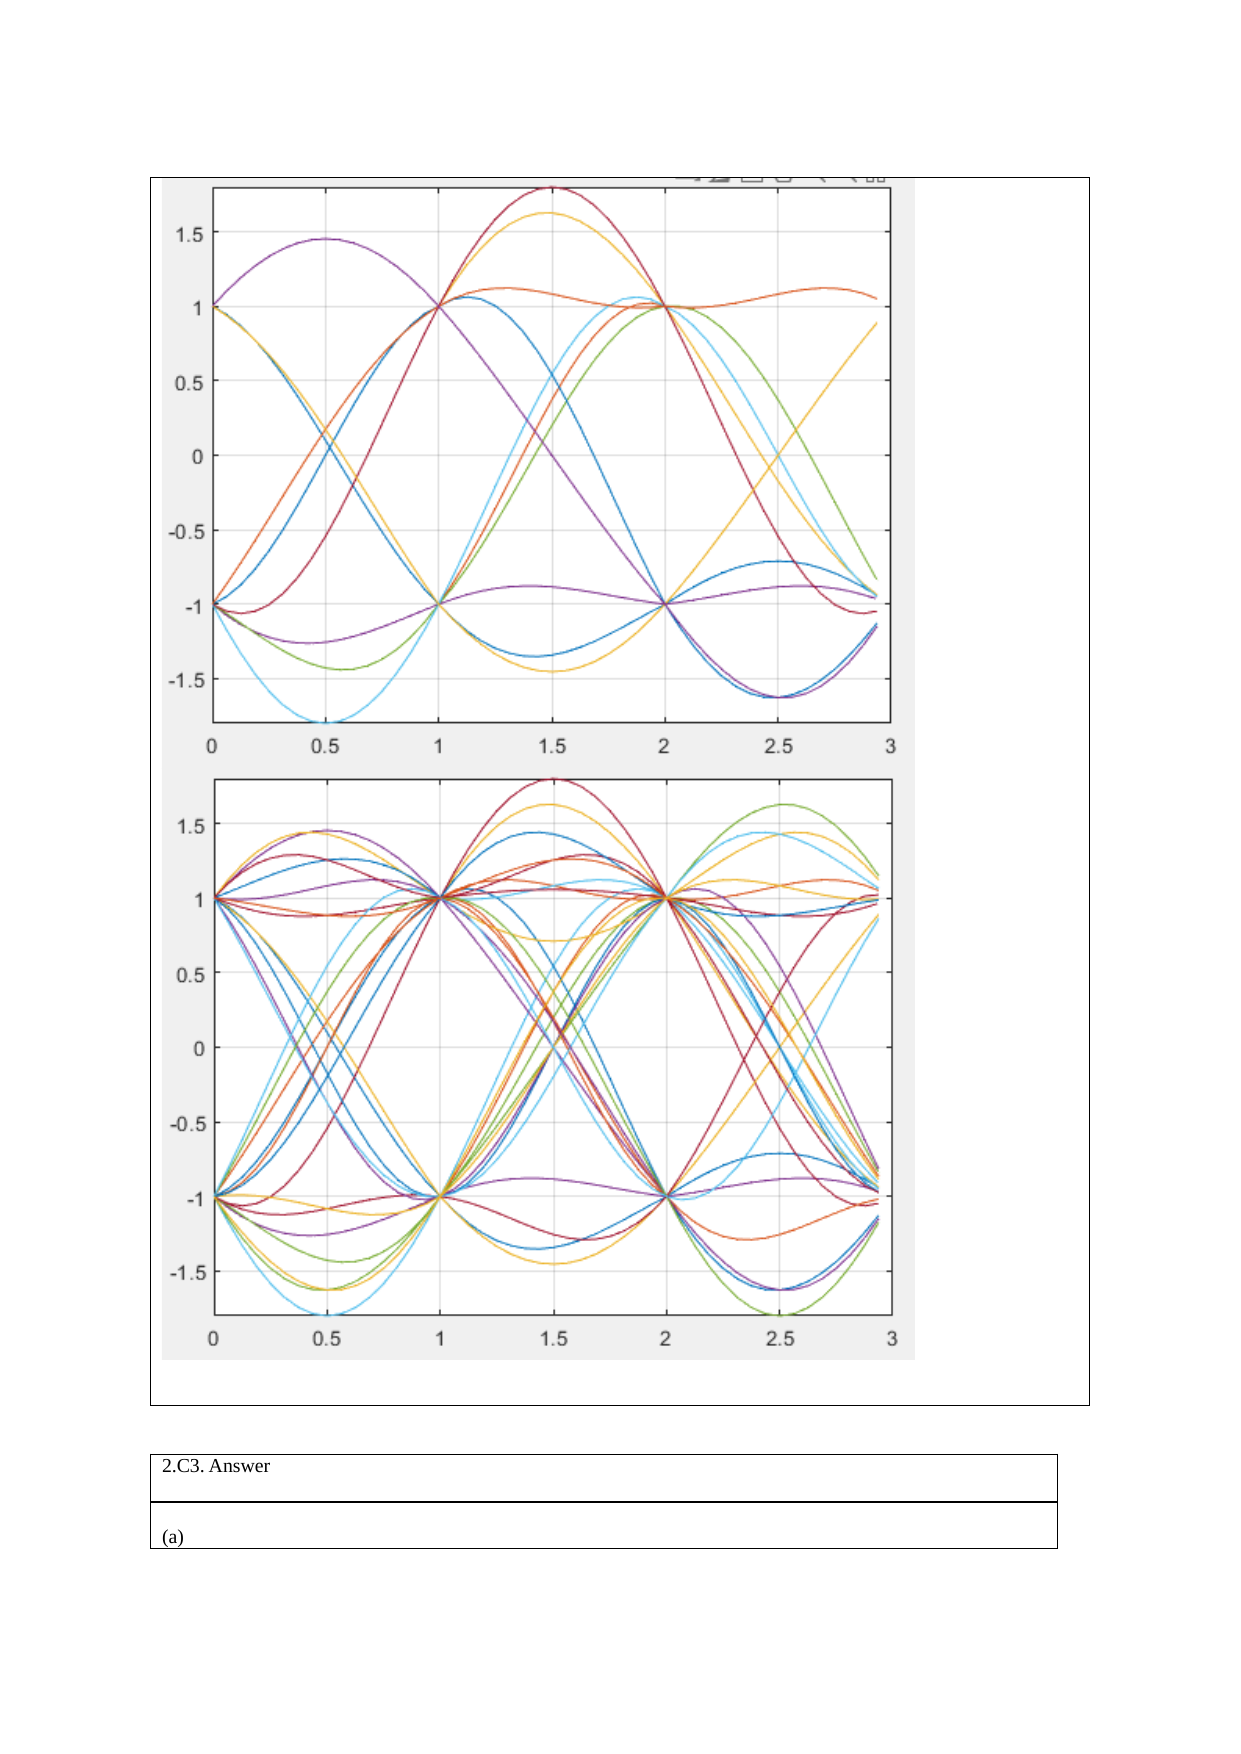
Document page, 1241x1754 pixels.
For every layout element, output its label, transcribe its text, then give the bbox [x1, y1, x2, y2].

table_cell (a) (b) (c) [151, 178, 1089, 1405]
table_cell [151, 1503, 1057, 1548]
table_header 2.C3. Answer [151, 1455, 1057, 1501]
picture [161, 178, 915, 1360]
